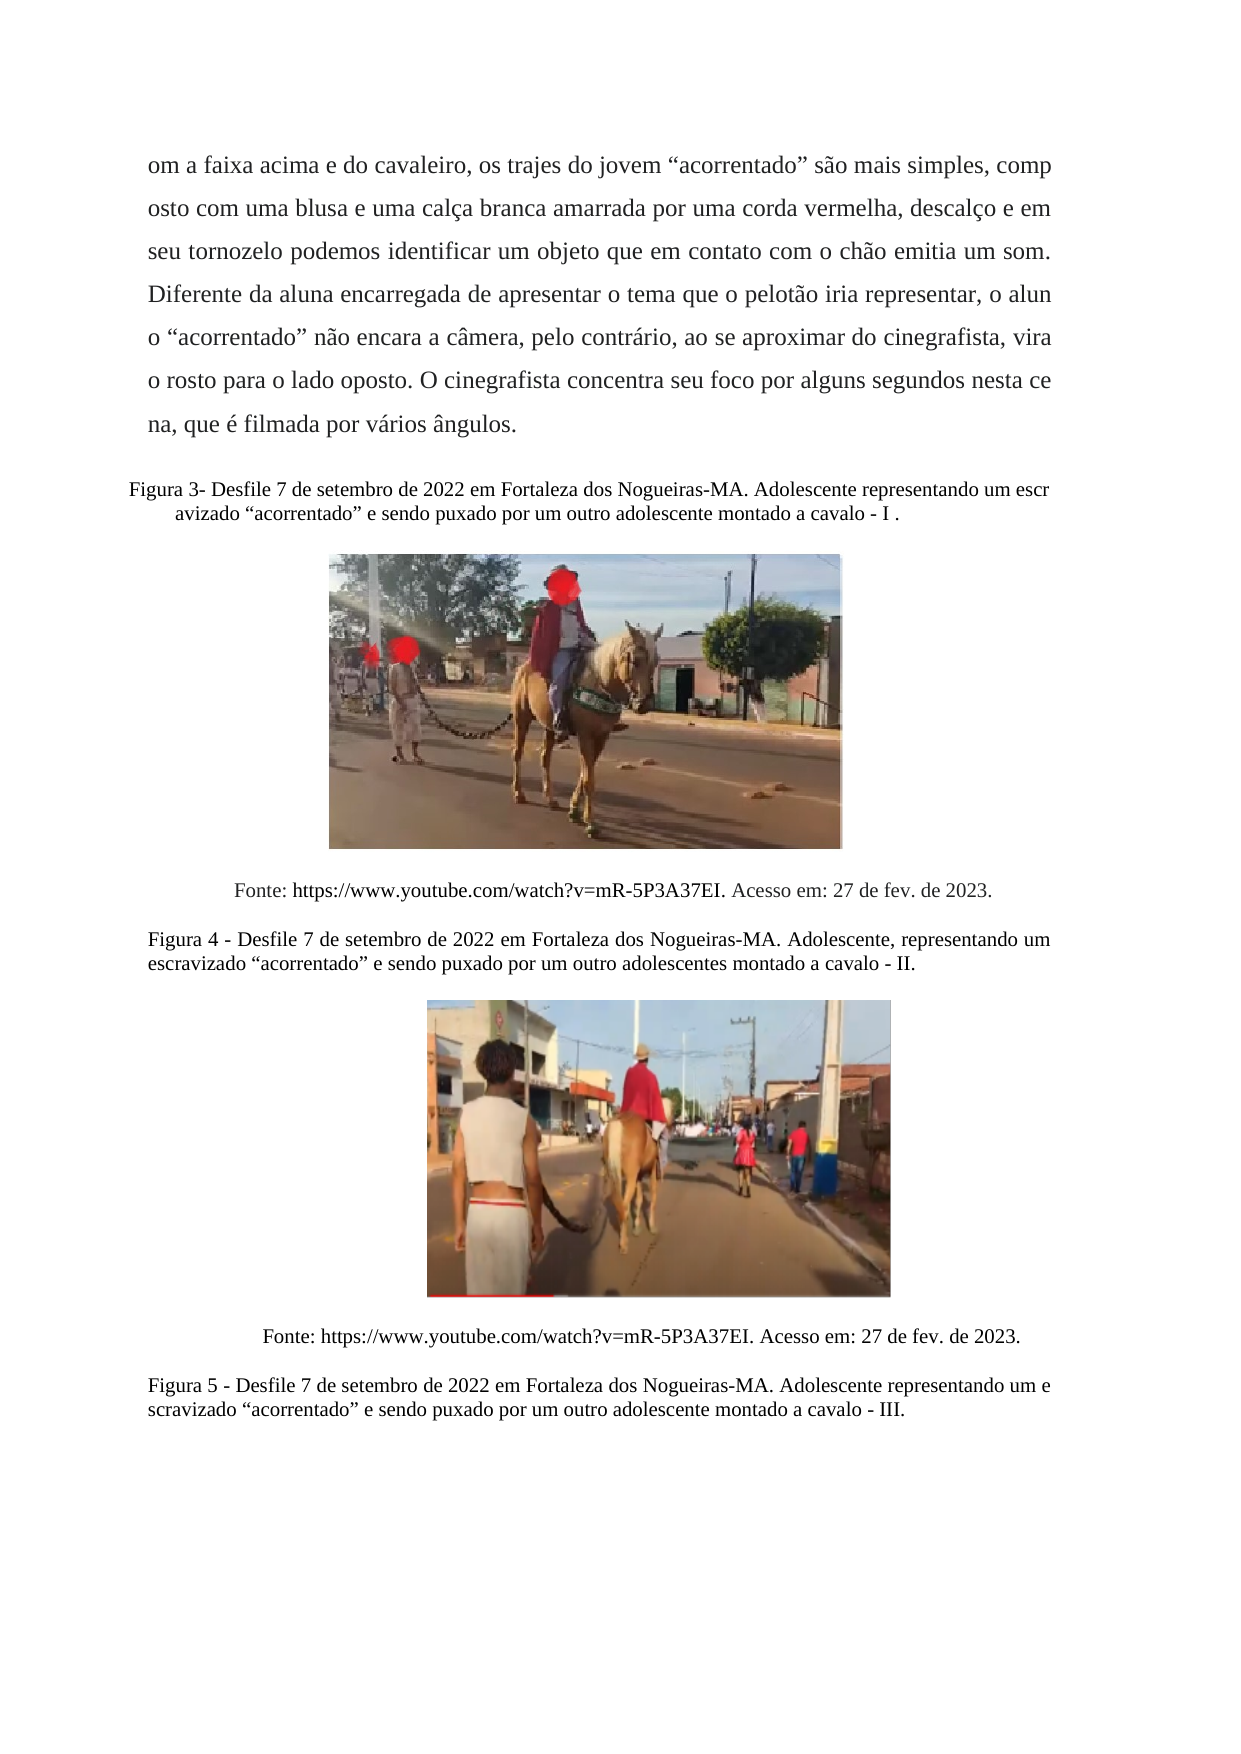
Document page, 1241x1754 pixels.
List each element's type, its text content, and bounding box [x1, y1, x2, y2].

picture [328, 550, 846, 854]
text Figura 4 - Desfile 7 de setembro de 2022 em Fortaleza dos Nogueiras-MA. Adolescente, representando um escravizado “acorrentado” e sendo puxado por um outro adolescentes montado a cavalo - II. [148, 927, 1053, 975]
text Figura 3- Desfile 7 de setembro de 2022 em Fortaleza dos Nogueiras-MA. Adolescente representando um escravizado “acorrentado” e sendo puxado por um outro adolescente montado a cavalo - I . [0, 477, 1053, 525]
text Fonte: https://www.youtube.com/watch?v=mR-5P3A37EI. Acesso em: 27 de fev. de 2023. [148, 1324, 1053, 1348]
picture [427, 1000, 892, 1299]
text Figura 5 - Desfile 7 de setembro de 2022 em Fortaleza dos Nogueiras-MA. Adolescente representando um escravizado “acorrentado” e sendo puxado por um outro adolescente montado a cavalo - III. [148, 1373, 1053, 1421]
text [148, 150, 1053, 437]
text Fonte: https://www.youtube.com/watch?v=mR-5P3A37EI. Acesso em: 27 de fev. de 2023. [148, 878, 1053, 902]
